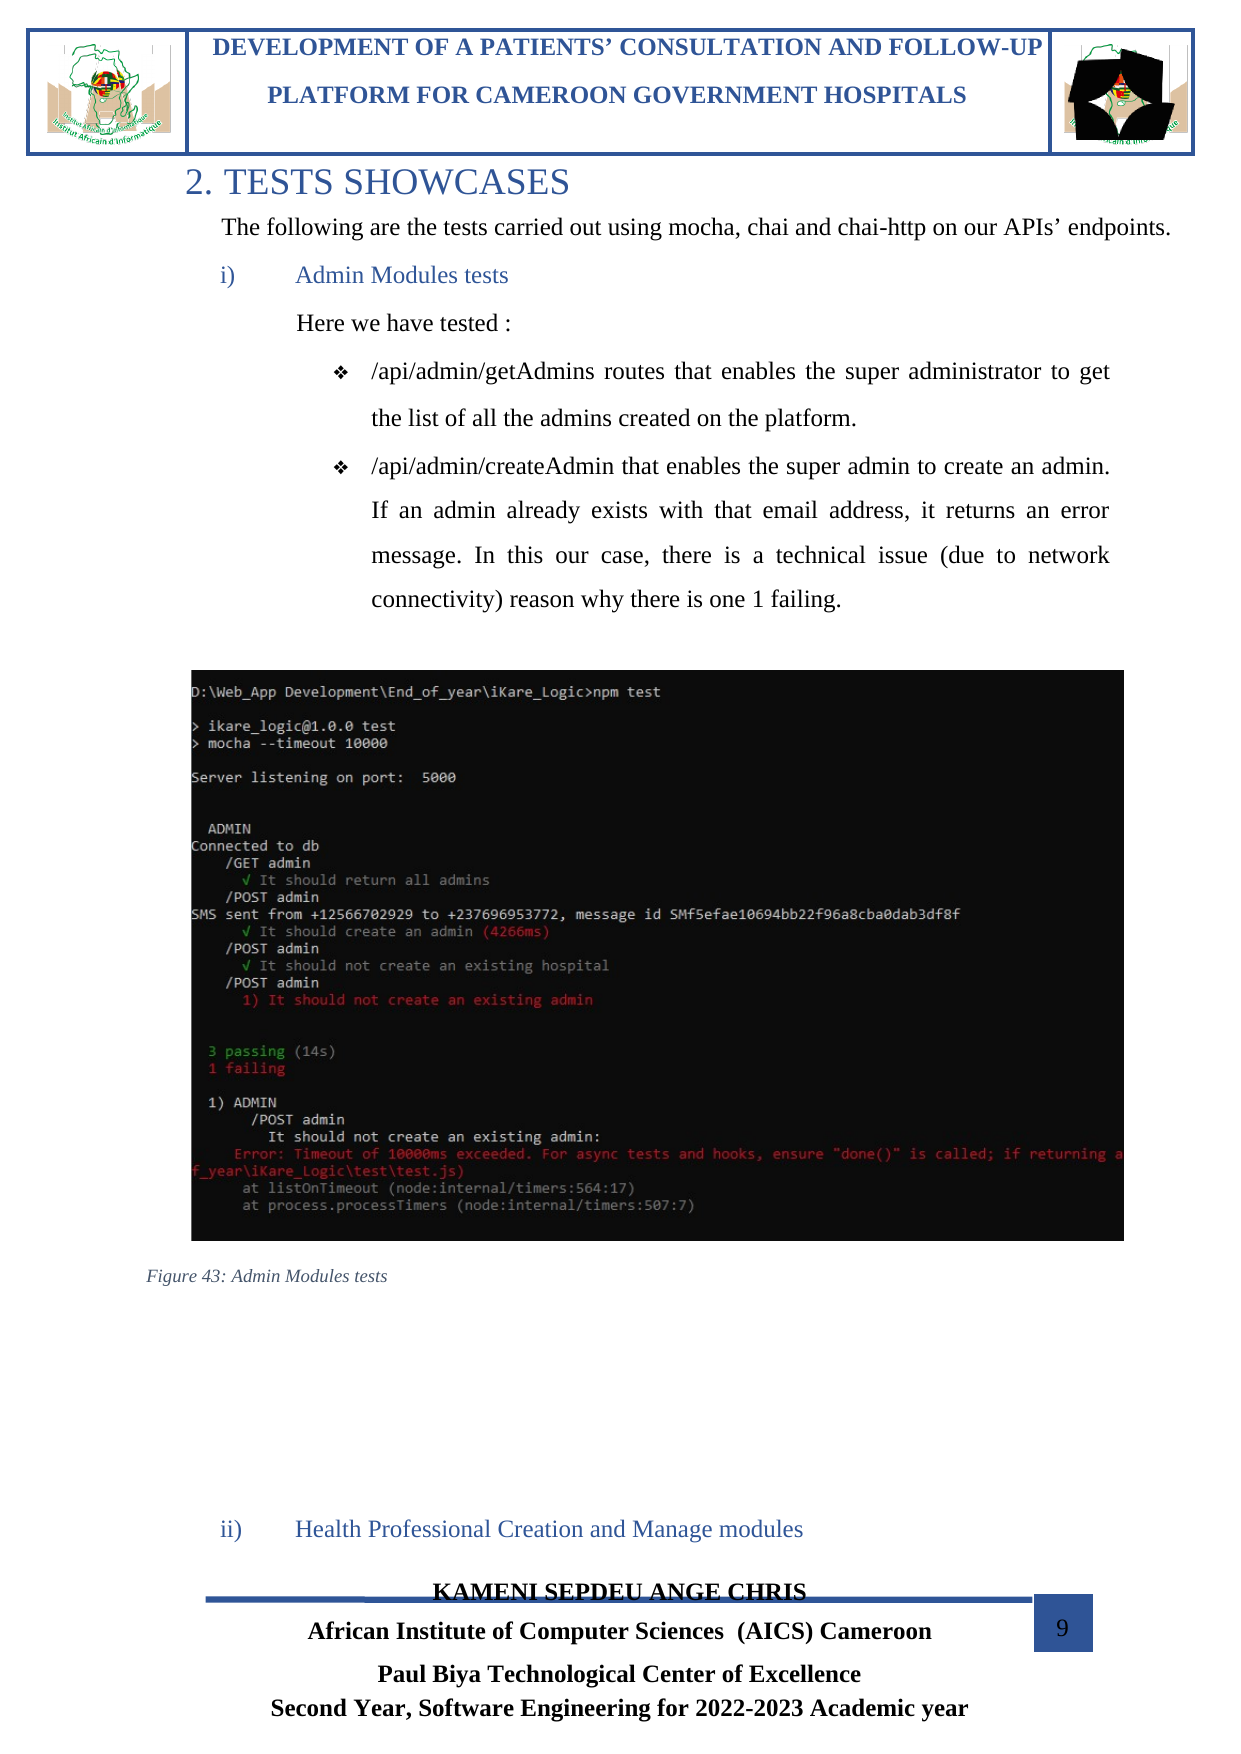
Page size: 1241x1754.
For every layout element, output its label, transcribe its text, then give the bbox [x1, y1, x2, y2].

list Health Professional Creation and Manage modules [220, 1514, 1211, 1543]
picture [38, 32, 177, 150]
text The following are the tests carried out using mocha, chai and chai-http on our APIs’ endpoints. [221, 212, 1202, 241]
text 2. TESTS SHOWCASES [185, 147, 1211, 203]
picture [191, 670, 1124, 1241]
text Here we have tested : [296, 308, 1211, 337]
picture [1055, 32, 1194, 150]
text Figure 43: Admin Modules tests [146, 1264, 1211, 1286]
list /api/admin/createAdmin that enables the super admin to create an admin. If an admin already exists with that email address, it returns an error message. In this our case, there is a technical issue (due to network connectivity) reason why there is one 1 failing. [334, 451, 1111, 613]
list Admin Modules tests [220, 260, 1211, 288]
list /api/admin/getAdmins routes that enables the super administrator to get the list of all the admins created on the platform. [334, 356, 1111, 432]
